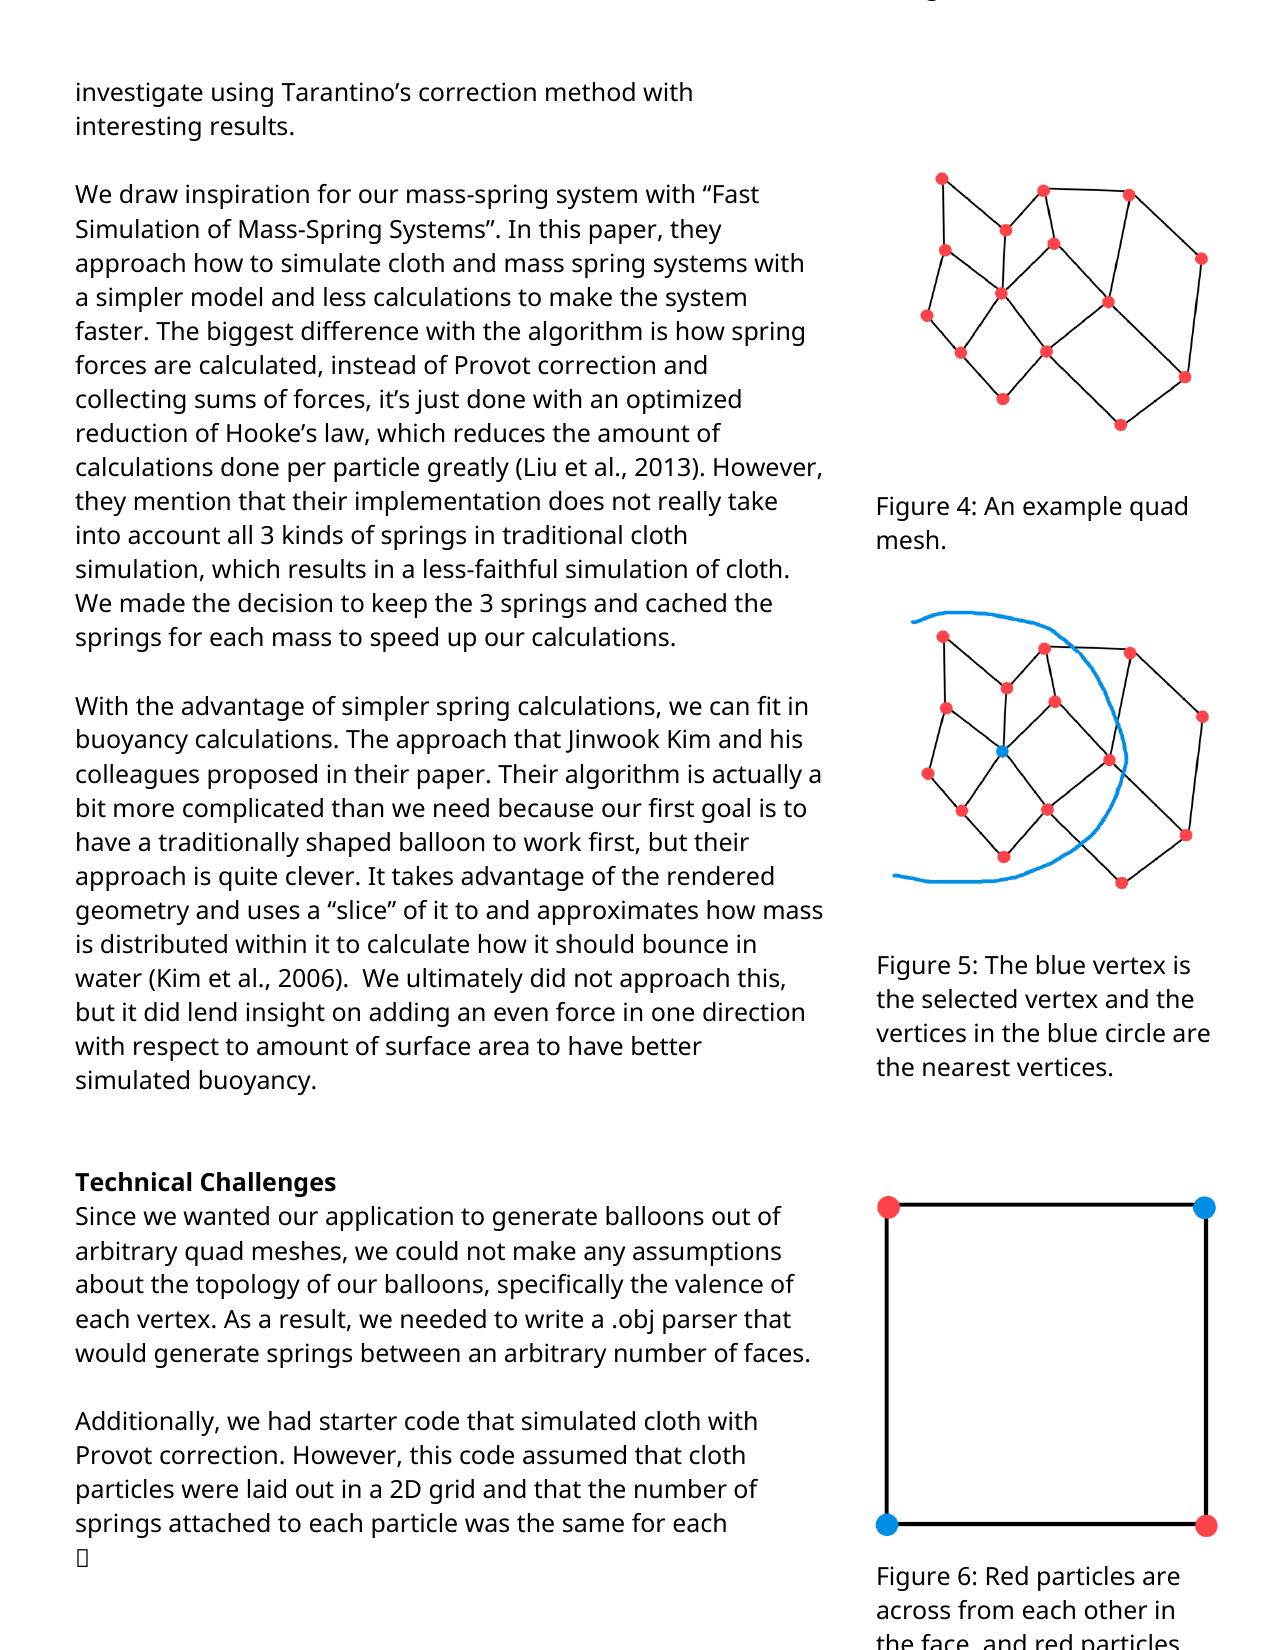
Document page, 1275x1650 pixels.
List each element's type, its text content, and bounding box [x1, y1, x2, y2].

picture [860, 106, 1236, 482]
text With the advantage of simpler spring calculations, we can fit in buoyancy calculations. The approach that Jinwook Kim and his colleagues proposed in their paper. Their algorithm is actually a bit more complicated than we need because our first goal is to have a traditionally shaped balloon to work first, but their approach is quite clever. It takes advantage of the rendered geometry and uses a “slice” of it to and approximates how mass is distributed within it to calculate how it should bounce in water (Kim et al., 2006). We ultimately did not approach this, but it did lend insight on adding an even force in one direction with respect to amount of surface area to have better simulated buoyancy. [75, 688, 825, 1097]
picture [861, 564, 1237, 940]
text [75, 75, 825, 143]
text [75, 1403, 825, 1540]
picture [858, 1176, 1234, 1552]
text Since we wanted our application to generate balloons out of arbitrary quad meshes, we could not make any assumptions about the topology of our balloons, specifically the valence of each vertex. As a result, we needed to write a .obj parser that would generate springs between an arbitrary number of faces. [75, 1199, 825, 1369]
text Technical Challenges [75, 1165, 825, 1199]
text We draw inspiration for our mass-spring system with “Fast Simulation of Mass-Spring Systems”. In this paper, they approach how to simulate cloth and mass spring systems with a simpler model and less calculations to make the system faster. The biggest difference with the algorithm is how spring forces are calculated, instead of Provot correction and collecting sums of forces, it’s just done with an optimized reduction of Hooke’s law, which reduces the amount of calculations done per particle greatly (Liu et al., 2013). However, they mention that their implementation does not really take into account all 3 kinds of springs in traditional cloth simulation, which results in a less-faithful simulation of cloth. We made the decision to keep the 3 springs and cached the springs for each mass to speed up our calculations. [75, 177, 825, 654]
